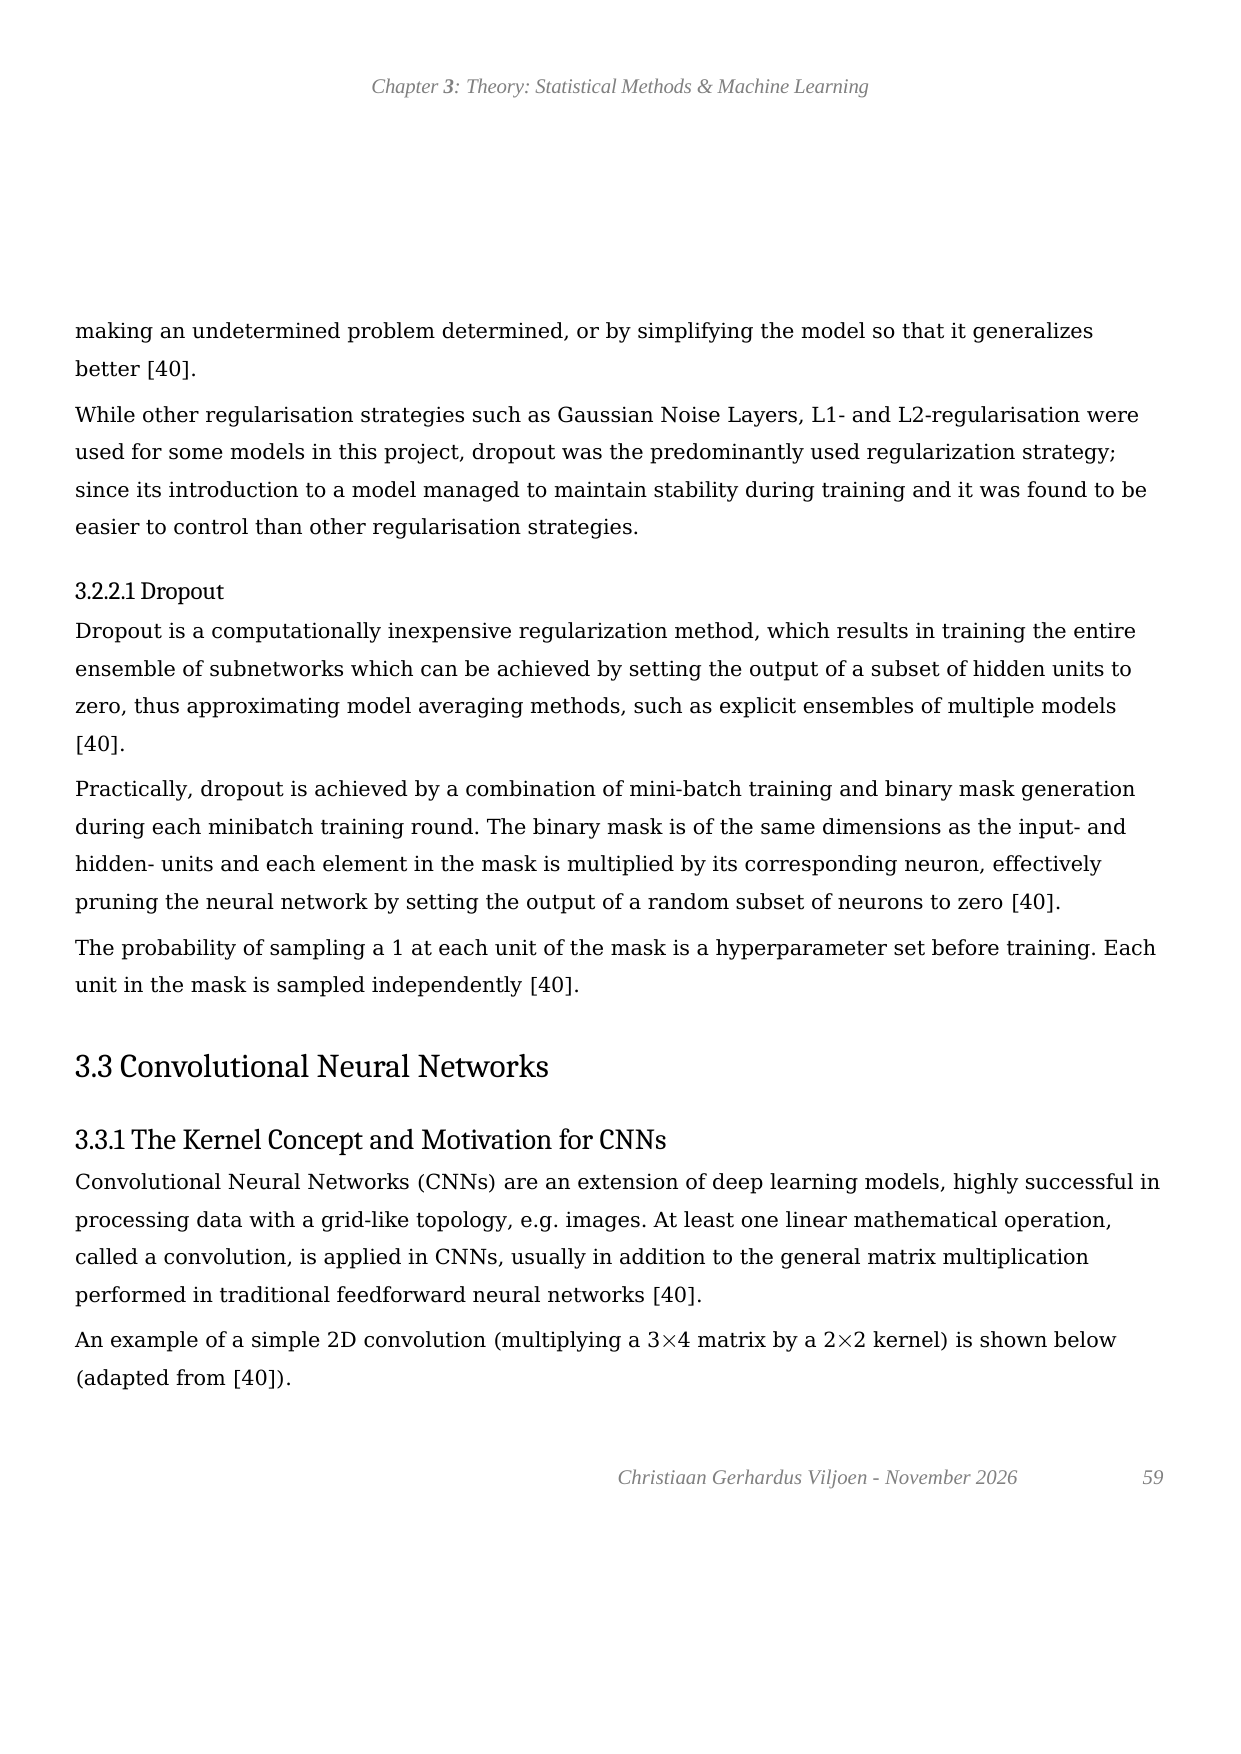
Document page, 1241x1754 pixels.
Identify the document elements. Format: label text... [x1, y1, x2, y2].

subtitle The Kernel Concept and Motivation for CNNs [75, 1123, 1165, 1156]
text Practically, dropout is achieved by a combination of mini-batch training and binary mask generation during each minibatch training round. The binary mask is of the same dimensions as the input- and hidden- units and each element in the mask is multiplied by its corresponding neuron, effectively pruning the neural network by setting the output of a random subset of neurons to zero . [75, 776, 1165, 914]
subtitle Dropout [75, 577, 1165, 605]
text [75, 318, 1165, 381]
text Dropout is a computationally inexpensive regularization method, which results in training the entire ensemble of subnetworks which can be achieved by setting the output of a subset of hidden units to zero, thus approximating model averaging methods, such as explicit ensembles of multiple models . [75, 618, 1165, 755]
text While other regularisation strategies such as Gaussian Noise Layers, L1- and L2-regularisation were used for some models in this project, dropout was the predominantly used regularization strategy; since its introduction to a model managed to maintain stability during training and it was found to be easier to control than other regularisation strategies. [75, 402, 1165, 539]
subtitle Convolutional Neural Networks [75, 1047, 1165, 1085]
text An example of a simple 2D convolution (multiplying a 34 matrix by a 22 kernel) is shown below (adapted from ). [75, 1327, 1165, 1390]
text Convolutional Neural Networks (CNNs) are an extension of deep learning models, highly successful in processing data with a grid-like topology, e.g. images. At least one linear mathematical operation, called a convolution, is applied in CNNs, usually in addition to the general matrix multiplication performed in traditional feedforward neural networks . [75, 1169, 1165, 1306]
text The probability of sampling a 1 at each unit of the mask is a hyperparameter set before training. Each unit in the mask is sampled independently . [75, 934, 1165, 997]
